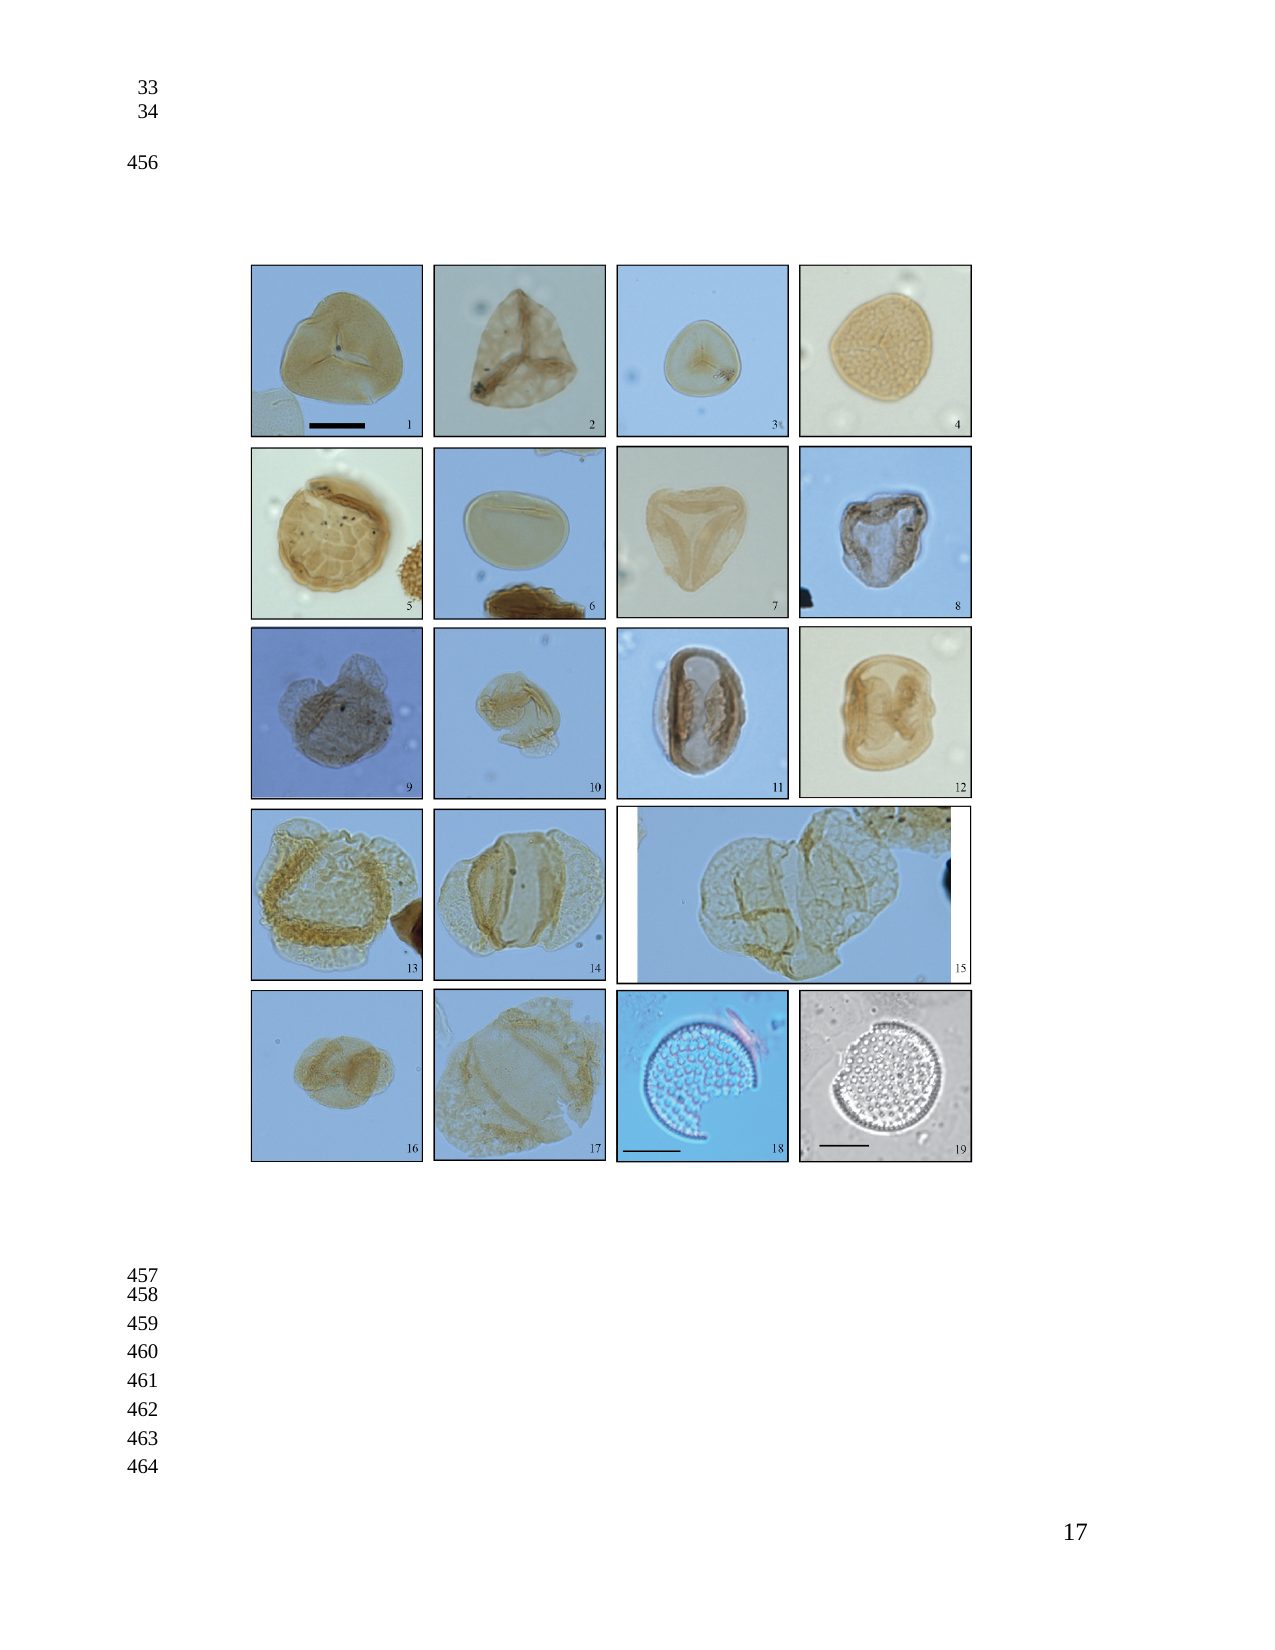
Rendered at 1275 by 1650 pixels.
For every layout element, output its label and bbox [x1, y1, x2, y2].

picture [187, 178, 1161, 1282]
